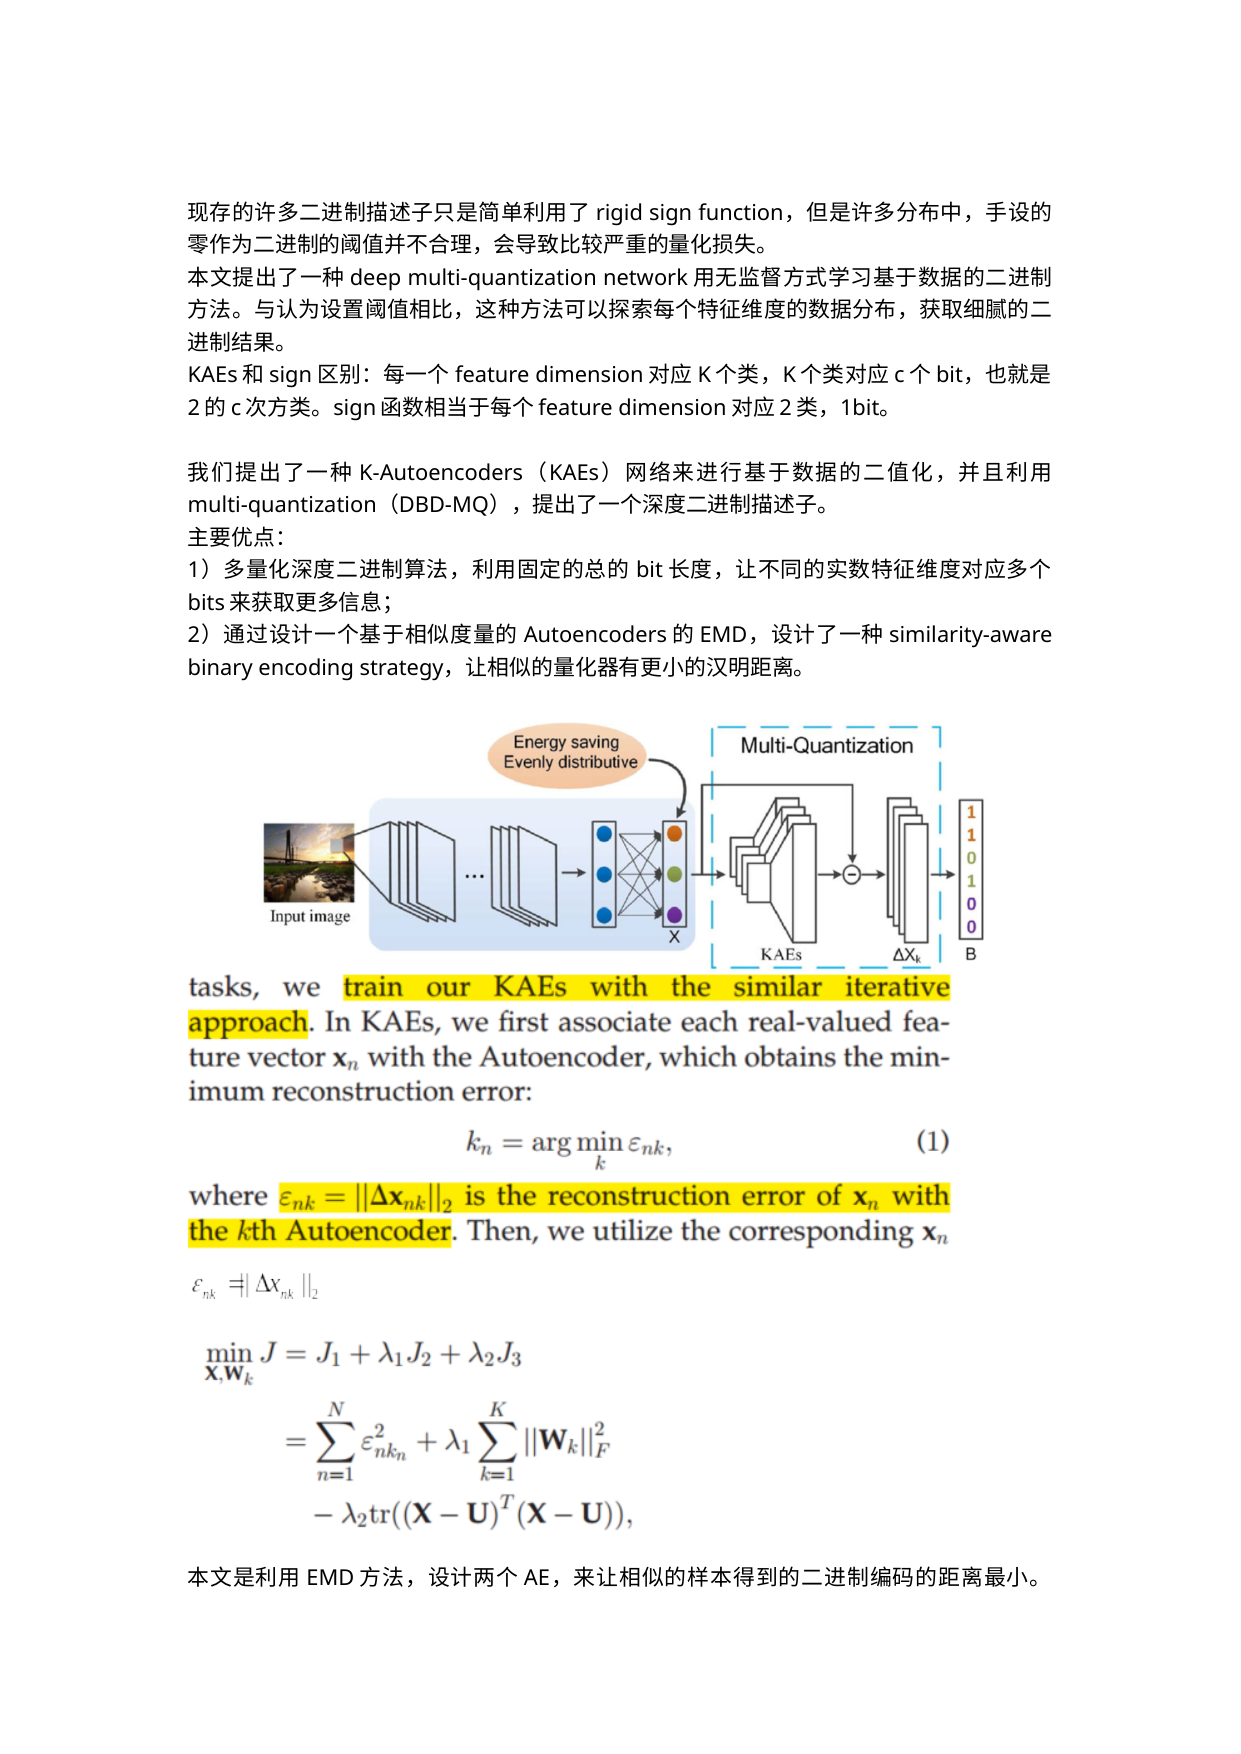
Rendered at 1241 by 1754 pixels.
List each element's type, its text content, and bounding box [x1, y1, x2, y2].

text 2）通过设计一个基于相似度量的Autoencoders的EMD，设计了一种similarity-aware binary encoding strategy，让相似的量化器有更小的汉明距离。 [187, 617, 1053, 682]
text 1）多量化深度二进制算法，利用固定的总的bit长度，让不同的实数特征维度对应多个bits来获取更多信息； [187, 552, 1053, 617]
text 本文提出了一种deep multi-quantization network用无监督方式学习基于数据的二进制方法。与认为设置阈值相比，这种方法可以探索每个特征维度的数据分布，获取细腻的二进制结果。 [187, 259, 1053, 357]
text 现存的许多二进制描述子只是简单利用了rigid sign function，但是许多分布中，手设的零作为二进制的阈值并不合理，会导致比较严重的量化损失。 [187, 194, 1053, 259]
picture [187, 714, 1053, 1249]
text 主要优点： [187, 519, 1053, 552]
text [187, 1559, 1053, 1592]
text KAEs和sign区别：每一个feature dimension对应K个类，K个类对应c个bit，也就是2的c次方类。sign函数相当于每个feature dimension对应2类，1bit。 [187, 357, 1053, 422]
text 我们提出了一种K-Autoencoders（KAEs）网络来进行基于数据的二值化，并且利用multi-quantization（DBD-MQ），提出了一个深度二进制描述子。 [187, 454, 1053, 519]
picture [187, 1332, 653, 1541]
